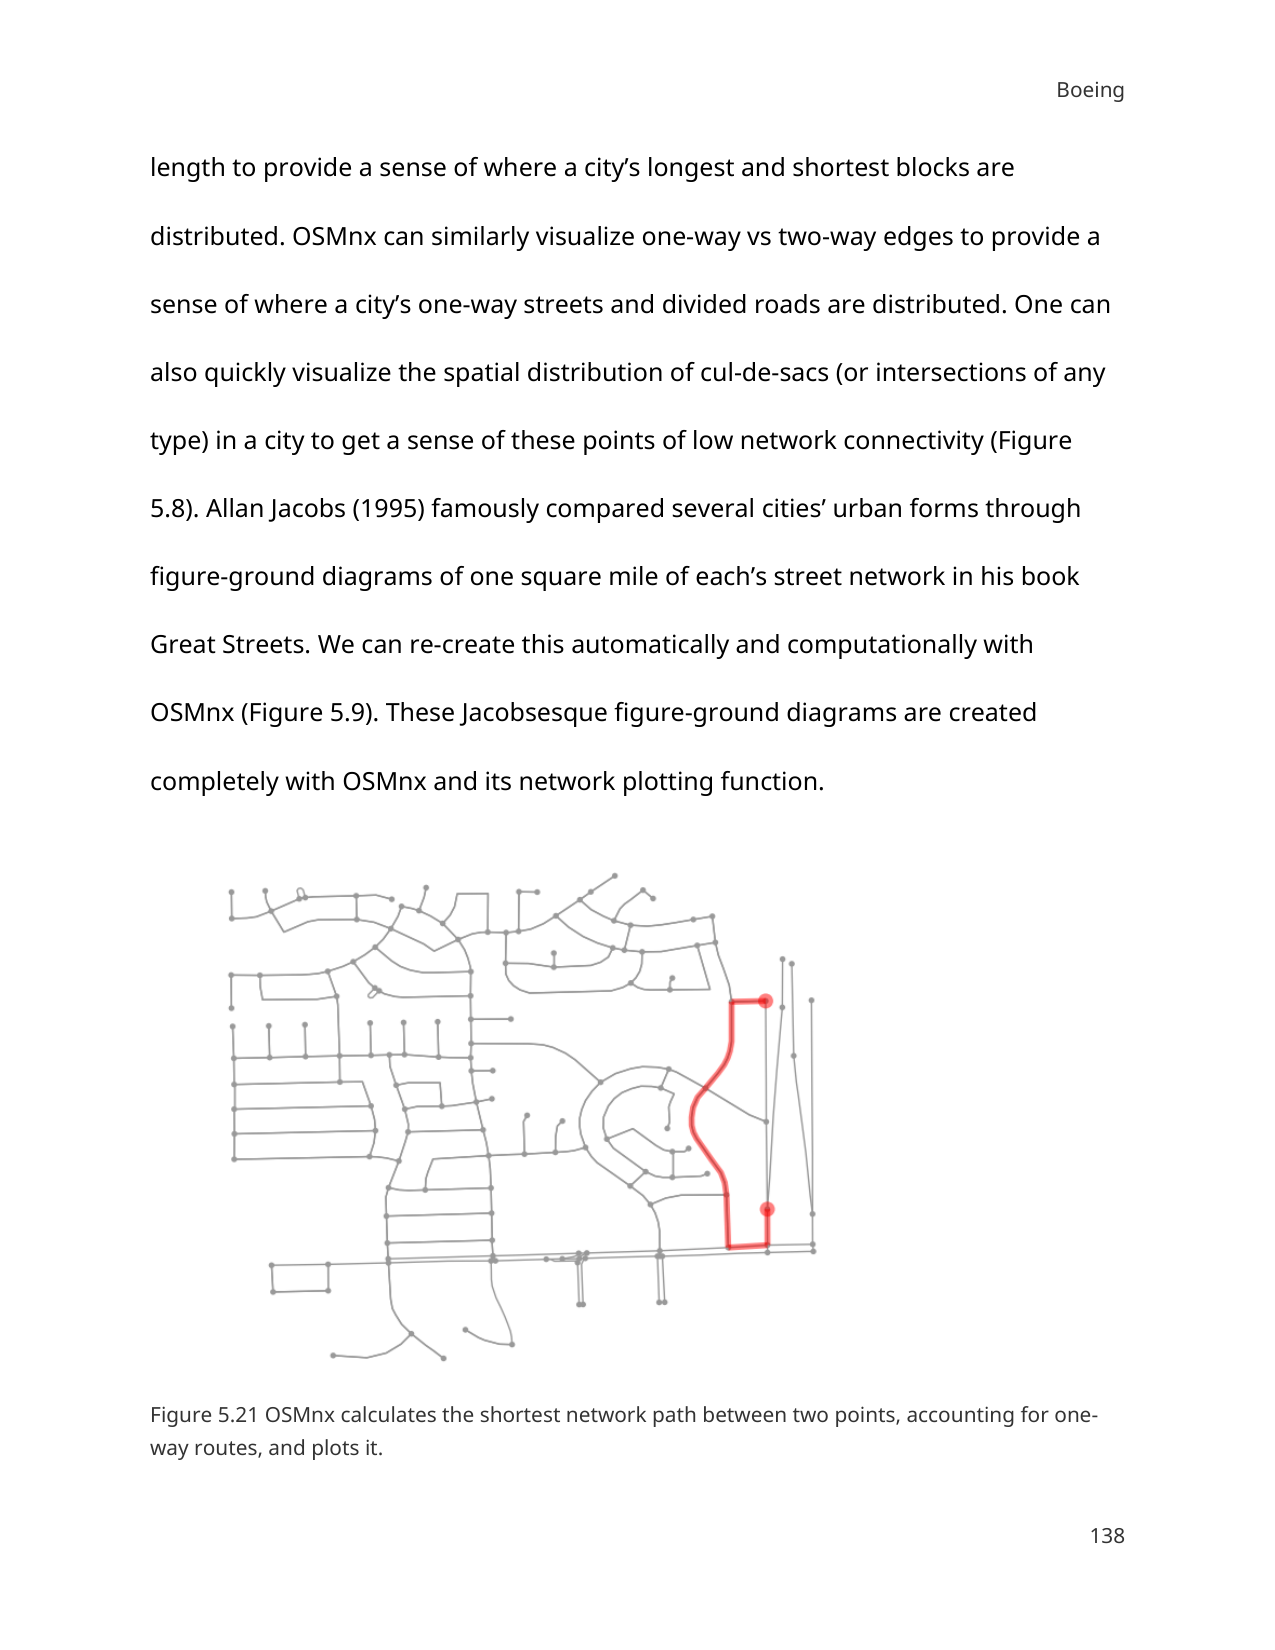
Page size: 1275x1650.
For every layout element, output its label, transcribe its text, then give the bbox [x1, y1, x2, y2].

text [150, 150, 1125, 797]
picture [150, 856, 835, 1400]
